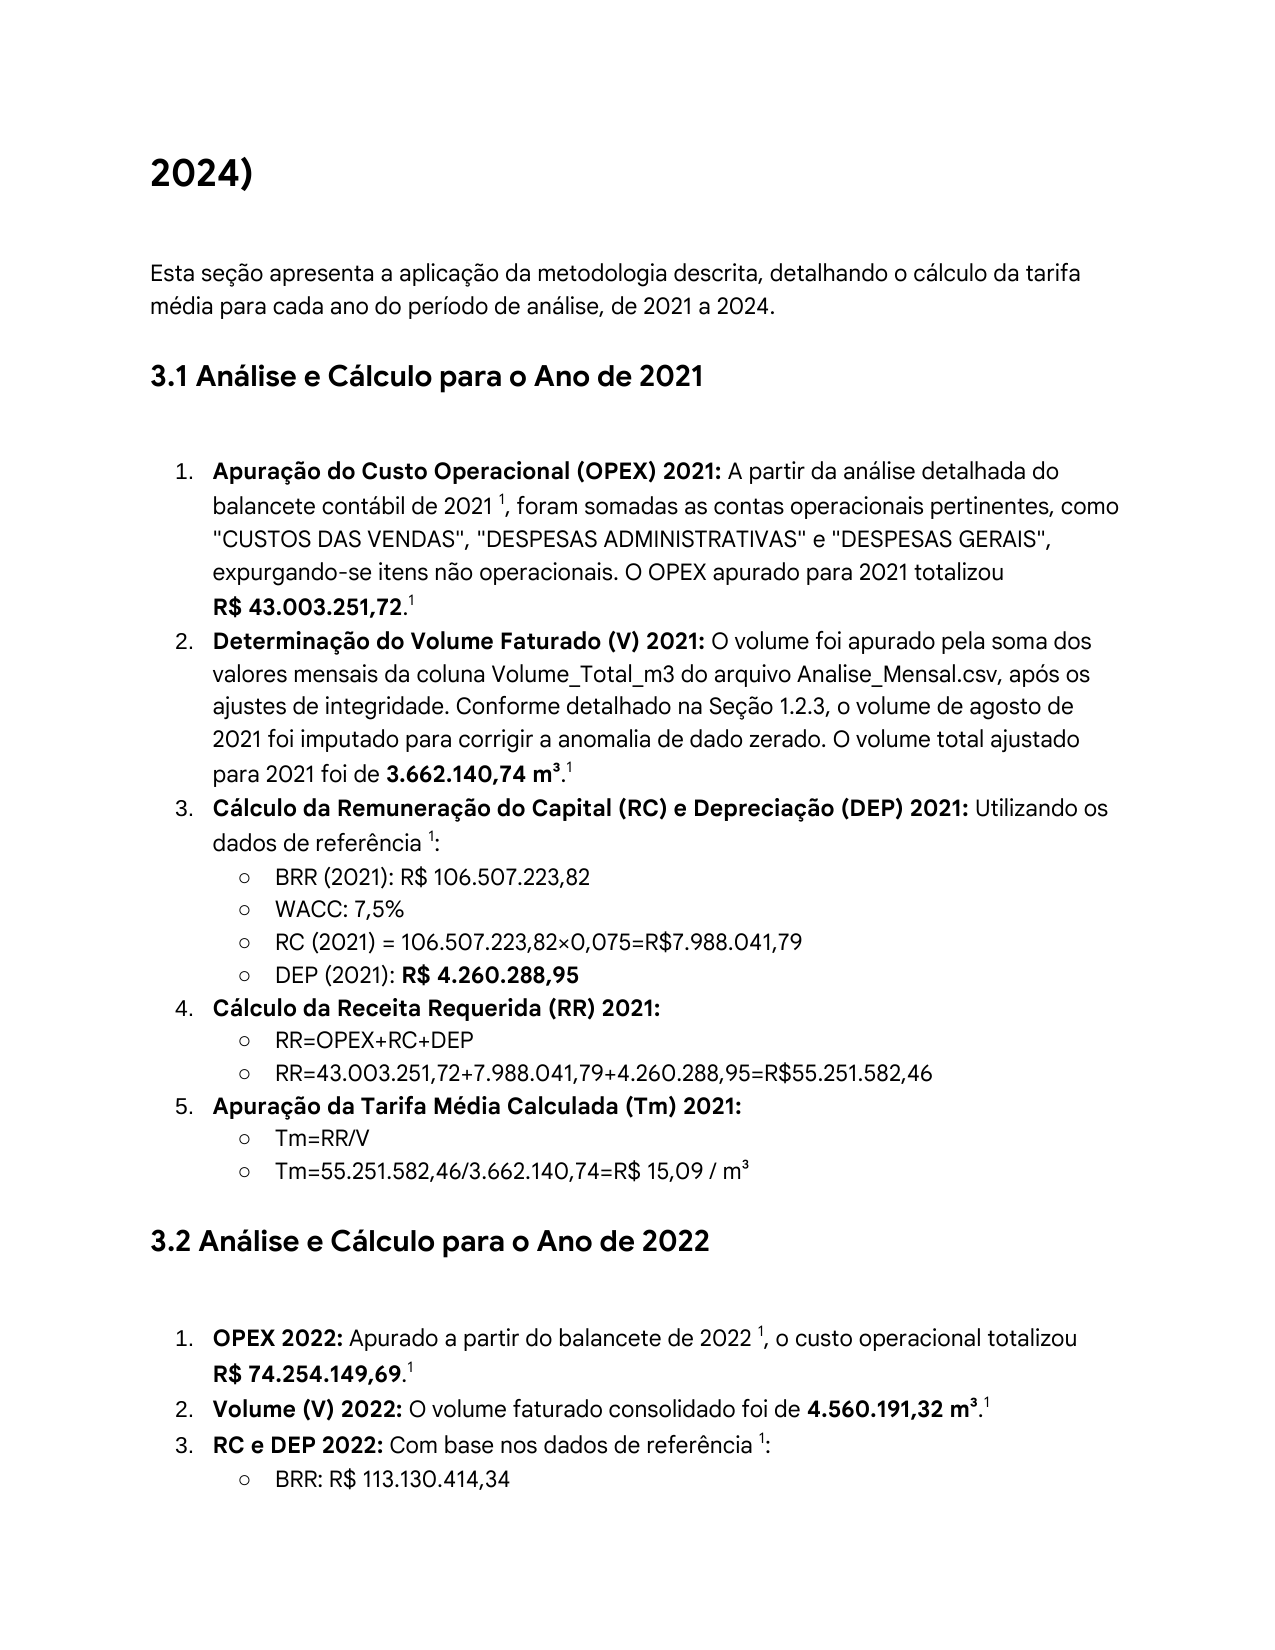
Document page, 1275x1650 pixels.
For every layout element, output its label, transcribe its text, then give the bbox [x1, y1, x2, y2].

list RC (2021) = 106.507.223,82×0,075=R$7.988.041,79 [237, 928, 1125, 957]
list Apuração do Custo Operacional (OPEX) 2021: A partir da análise detalhada do balancete contábil de 2021 1, foram somadas as contas operacionais pertinentes, como "CUSTOS DAS VENDAS", "DESPESAS ADMINISTRATIVAS" e "DESPESAS GERAIS", expurgando-se itens não operacionais. O OPEX apurado para 2021 totalizou R$ 43.003.251,72.1 [175, 457, 1125, 623]
list Cálculo da Remuneração do Capital (RC) e Depreciação (DEP) 2021: Utilizando os dados de referência 1: [175, 794, 1125, 859]
list Cálculo da Receita Requerida (RR) 2021: [175, 994, 1125, 1023]
list RR=OPEX+RC+DEP [237, 1027, 1125, 1055]
list OPEX 2022: Apurado a partir do balancete de 2022 1, o custo operacional totalizou R$ 74.254.149,69.1 [175, 1322, 1125, 1389]
list Tm=55.251.582,46/3.662.140,74=R$ 15,09 / m³ [237, 1157, 1125, 1186]
text Esta seção apresenta a aplicação da metodologia descrita, detalhando o cálculo da tarifa média para cada ano do período de análise, de 2021 a 2024. [150, 260, 1125, 321]
list BRR: R$ 113.130.414,34 [237, 1465, 1125, 1494]
list Volume (V) 2022: O volume faturado consolidado foi de 4.560.191,32 m³.1 [175, 1394, 1125, 1425]
list Determinação do Volume Faturado (V) 2021: O volume foi apurado pela soma dos valores mensais da coluna Volume_Total_m3 do arquivo Analise_Mensal.csv, após os ajustes de integridade. Conforme detalhado na Seção 1.2.3, o volume de agosto de 2021 foi imputado para corrigir a anomalia de dado zerado. O volume total ajustado para 2021 foi de 3.662.140,74 m³.1 [175, 627, 1125, 790]
list Tm=RR/V [237, 1125, 1125, 1153]
list RR=43.003.251,72+7.988.041,79+4.260.288,95=R$55.251.582,46 [237, 1059, 1125, 1088]
list BRR (2021): R$ 106.507.223,82 [237, 863, 1125, 892]
list DEP (2021): R$ 4.260.288,95 [237, 961, 1125, 990]
list RC e DEP 2022: Com base nos dados de referência 1: [175, 1429, 1125, 1461]
subtitle 3.2 Análise e Cálculo para o Ano de 2022 [150, 1223, 1125, 1259]
list Apuração da Tarifa Média Calculada (Tm) 2021: [175, 1092, 1125, 1121]
subtitle 3.1 Análise e Cálculo para o Ano de 2021 [150, 358, 1125, 394]
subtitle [150, 150, 1125, 197]
list WACC: 7,5% [237, 896, 1125, 924]
